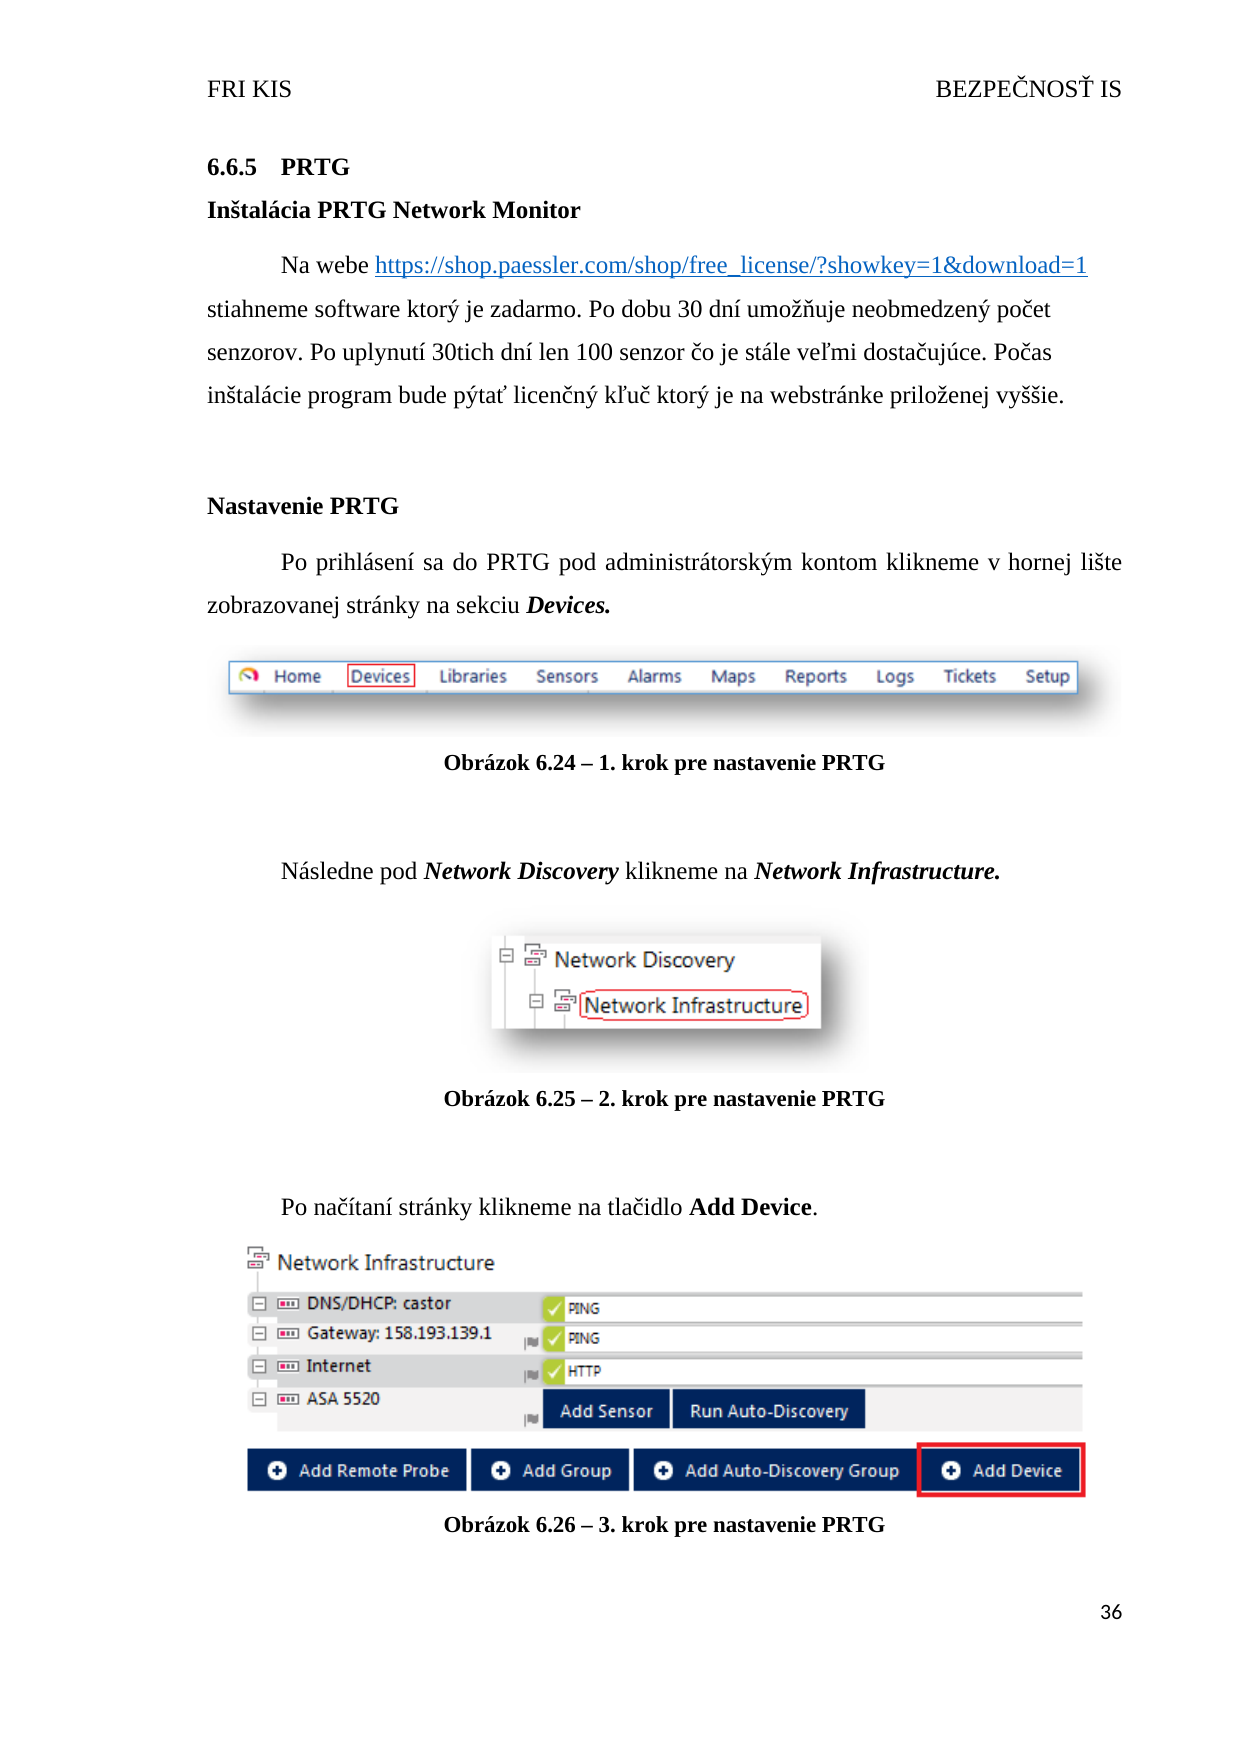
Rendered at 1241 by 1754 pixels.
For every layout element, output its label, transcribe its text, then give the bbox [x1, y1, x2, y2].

picture [240, 1239, 1089, 1499]
text Nastavenie PRTG [207, 491, 1122, 520]
text Následne pod Network Discovery klikneme na Network Infrastructure. [207, 856, 1122, 884]
picture [459, 903, 870, 1073]
picture [207, 645, 1122, 737]
subtitle PRTG [207, 152, 1122, 181]
text Po načítaní stránky klikneme na tlačidlo Add Device. [207, 1192, 1122, 1220]
text Na webe https://shop.paessler.com/shop/free_license/?showkey=1&download=1 stiahneme software ktorý je zadarmo. Po dobu 30 dní umožňuje neobmedzený počet senzorov. Po uplynutí 30tich dní len 100 senzor čo je stále veľmi dostačujúce. Počas inštalácie program bude pýtať licenčný kľuč ktorý je na webstránke priloženej vyššie. [207, 251, 1122, 409]
text Inštalácia PRTG Network Monitor [207, 195, 1122, 224]
text Po prihlásení sa do PRTG pod administrátorským kontom klikneme v hornej lište zobrazovanej stránky na sekciu Devices. [207, 547, 1122, 619]
